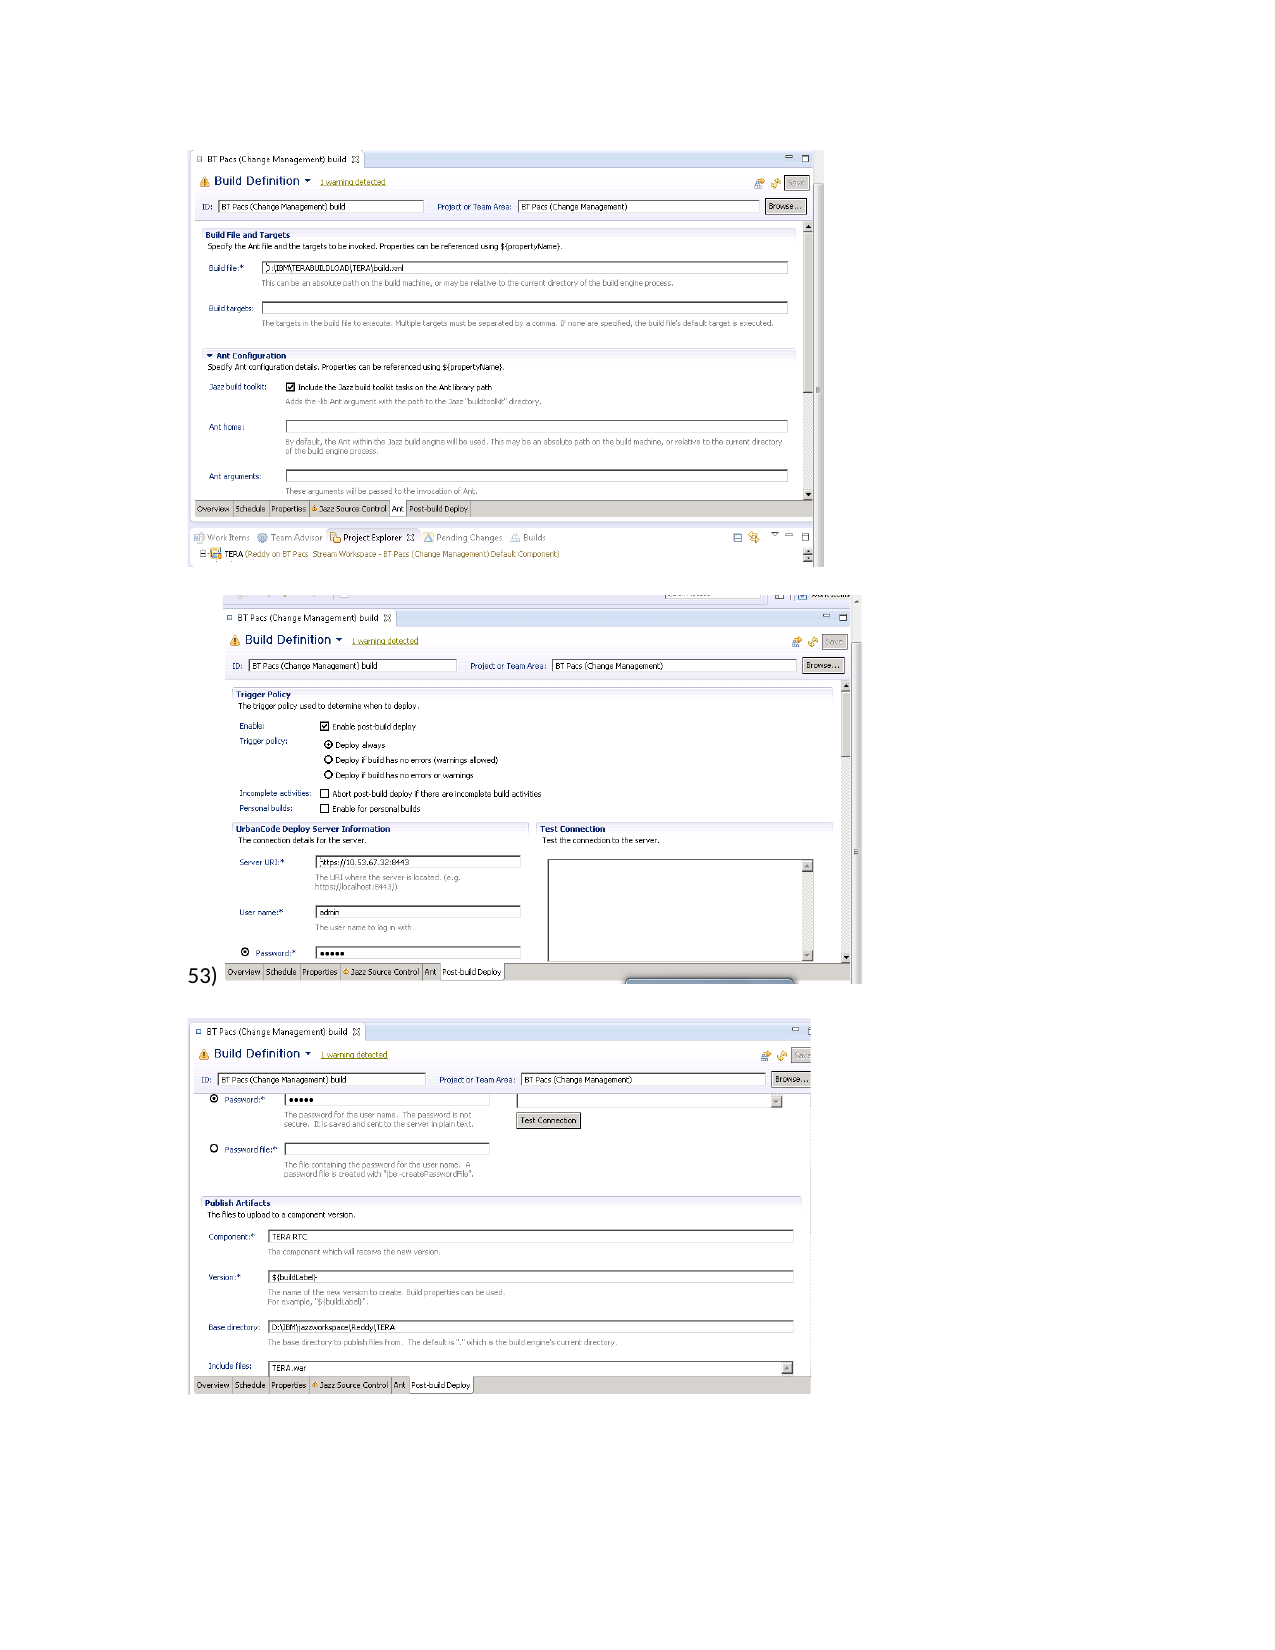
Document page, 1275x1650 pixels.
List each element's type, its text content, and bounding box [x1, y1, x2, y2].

picture [187, 1018, 811, 1395]
picture [222, 595, 862, 984]
picture [187, 150, 824, 567]
